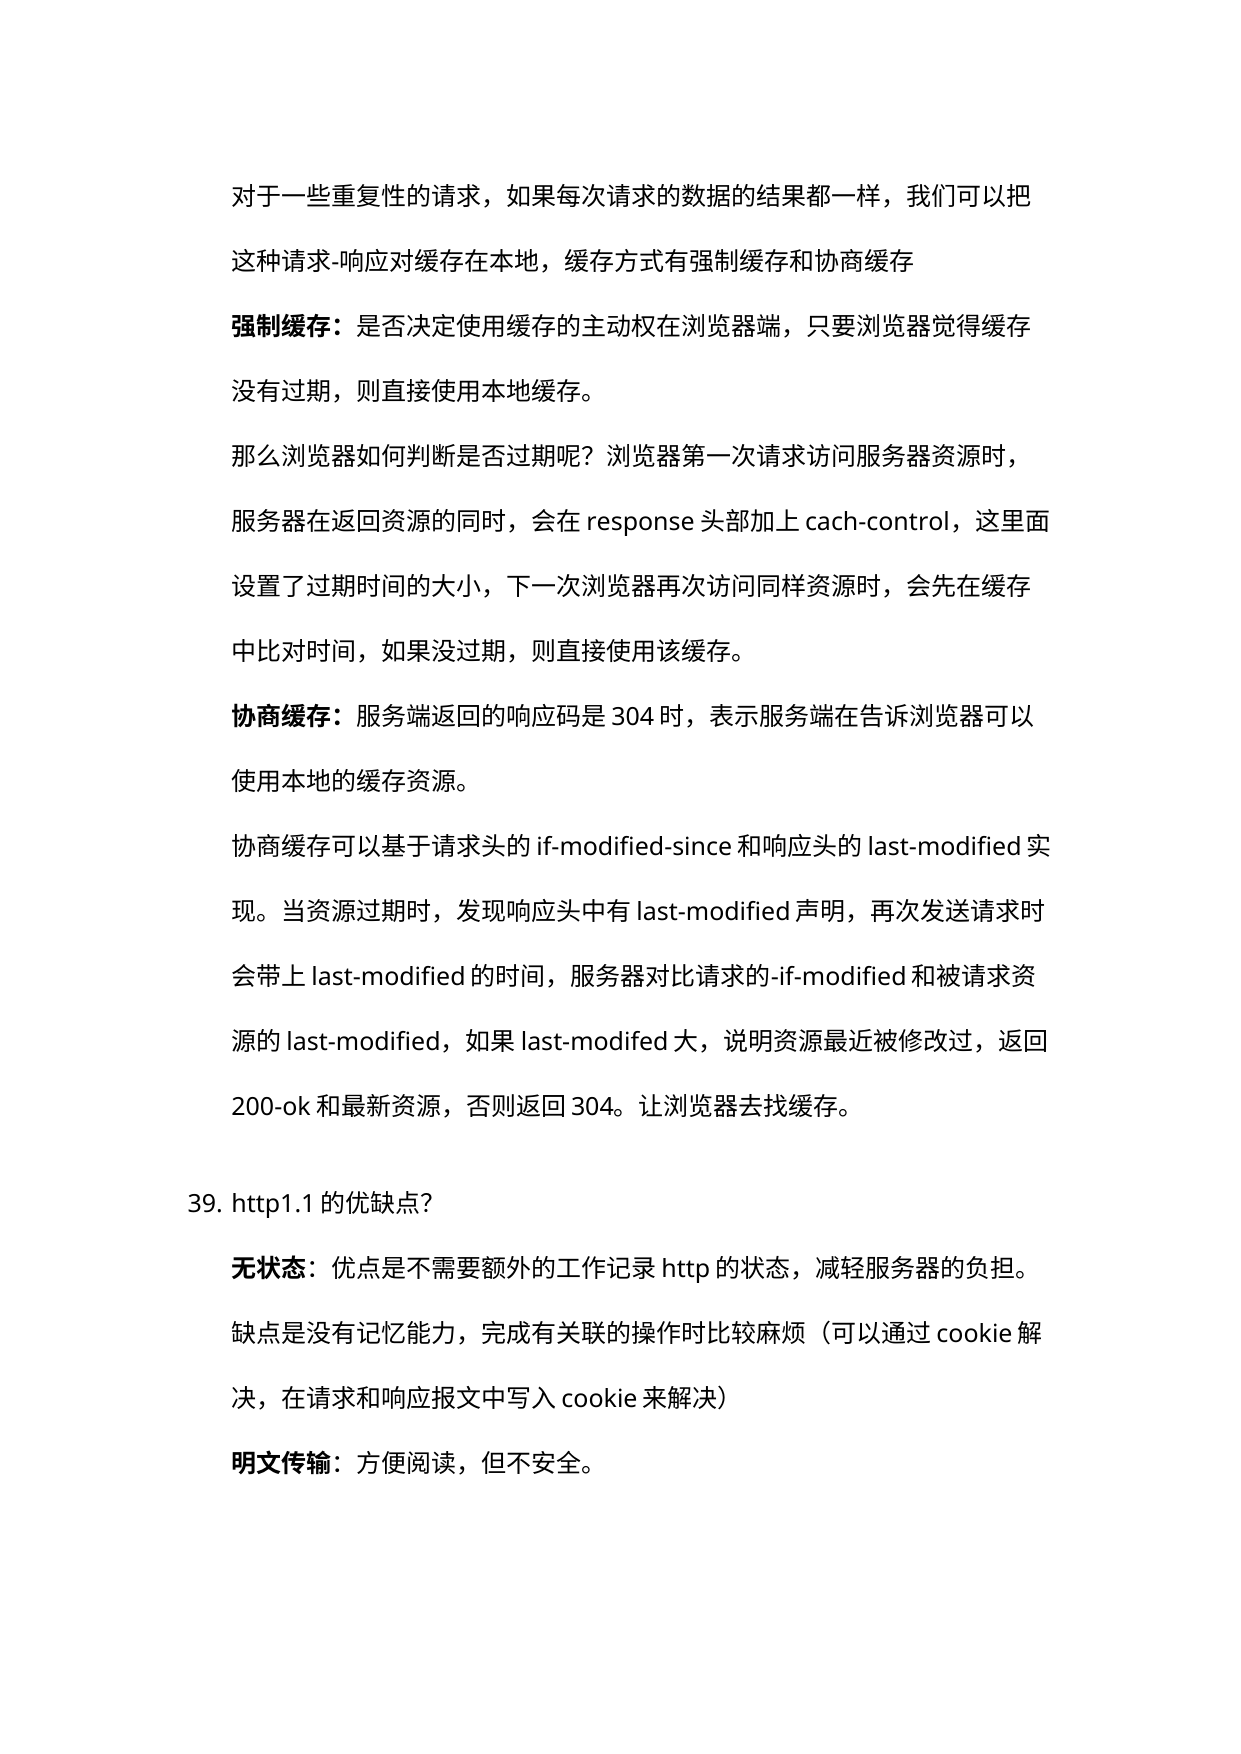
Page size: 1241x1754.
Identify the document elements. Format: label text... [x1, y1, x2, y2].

list 明文传输：方便阅读，但不安全。 [231, 1429, 1053, 1494]
list 强制缓存：是否决定使用缓存的主动权在浏览器端，只要浏览器觉得缓存没有过期，则直接使用本地缓存。 [231, 292, 1053, 422]
list 协商缓存可以基于请求头的if-modified-since和响应头的last-modified实现。当资源过期时，发现响应头中有last-modified声明，再次发送请求时会带上last-modified的时间，服务器对比请求的-if-modified和被请求资源的last-modified，如果last-modifed大，说明资源最近被修改过，返回200-ok和最新资源，否则返回304。让浏览器去找缓存。 [231, 812, 1053, 1137]
list 对于一些重复性的请求，如果每次请求的数据的结果都一样，我们可以把这种请求-响应对缓存在本地，缓存方式有强制缓存和协商缓存 [231, 162, 1053, 292]
list 协商缓存：服务端返回的响应码是304时，表示服务端在告诉浏览器可以使用本地的缓存资源。 [231, 682, 1053, 812]
list http1.1的优缺点？ [187, 1169, 1053, 1234]
list 那么浏览器如何判断是否过期呢？浏览器第一次请求访问服务器资源时，服务器在返回资源的同时，会在response头部加上cach-control，这里面设置了过期时间的大小，下一次浏览器再次访问同样资源时，会先在缓存中比对时间，如果没过期，则直接使用该缓存。 [231, 422, 1053, 682]
list 缺点是没有记忆能力，完成有关联的操作时比较麻烦（可以通过cookie解决，在请求和响应报文中写入cookie来解决） [231, 1299, 1053, 1429]
list 无状态：优点是不需要额外的工作记录http的状态，减轻服务器的负担。 [231, 1234, 1053, 1299]
